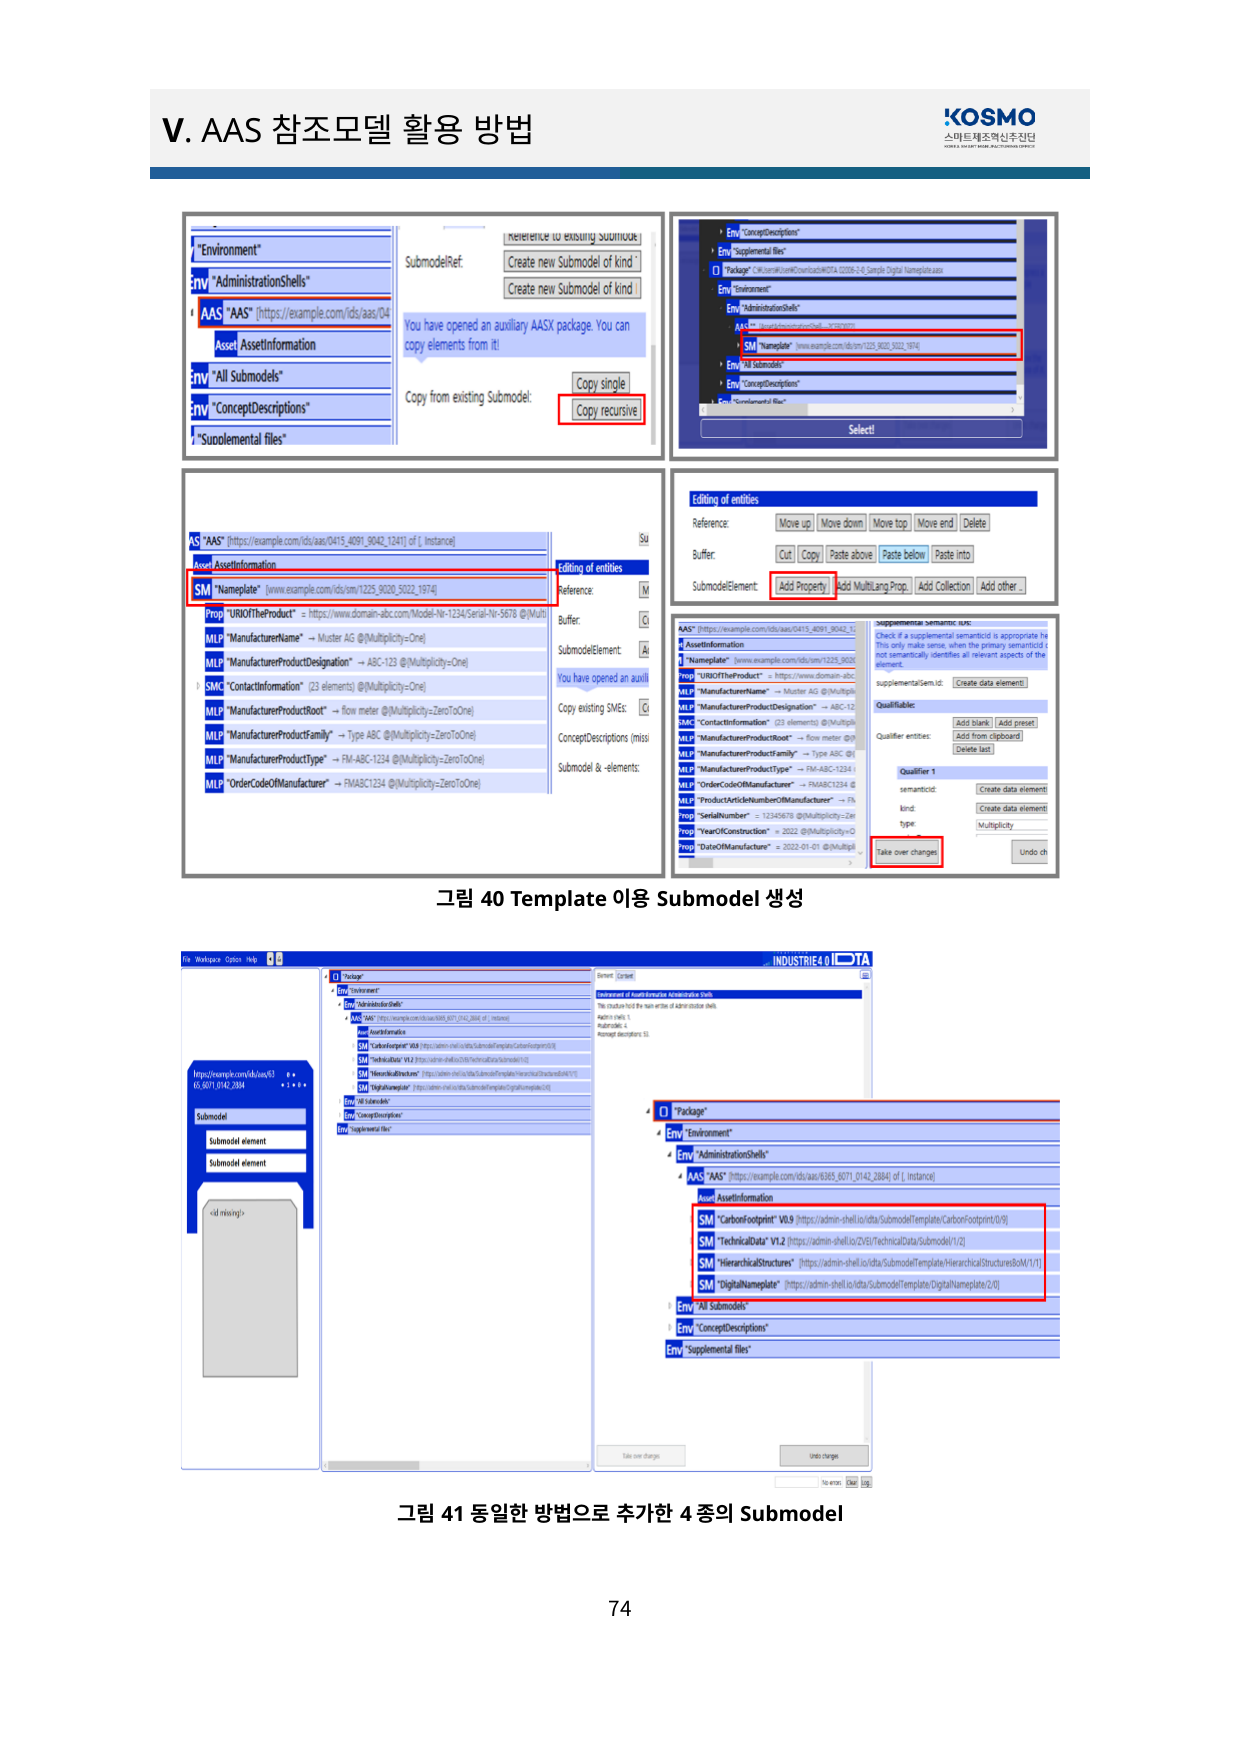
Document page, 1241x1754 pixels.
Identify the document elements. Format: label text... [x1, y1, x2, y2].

picture [177, 207, 1064, 883]
picture [944, 108, 1035, 148]
picture [177, 941, 1064, 1498]
text 그림 41 동일한 방법으로 추가한 4종의 Submodel [150, 1497, 1090, 1528]
text 그림 40 Template 이용 Submodel 생성 [150, 882, 1090, 913]
